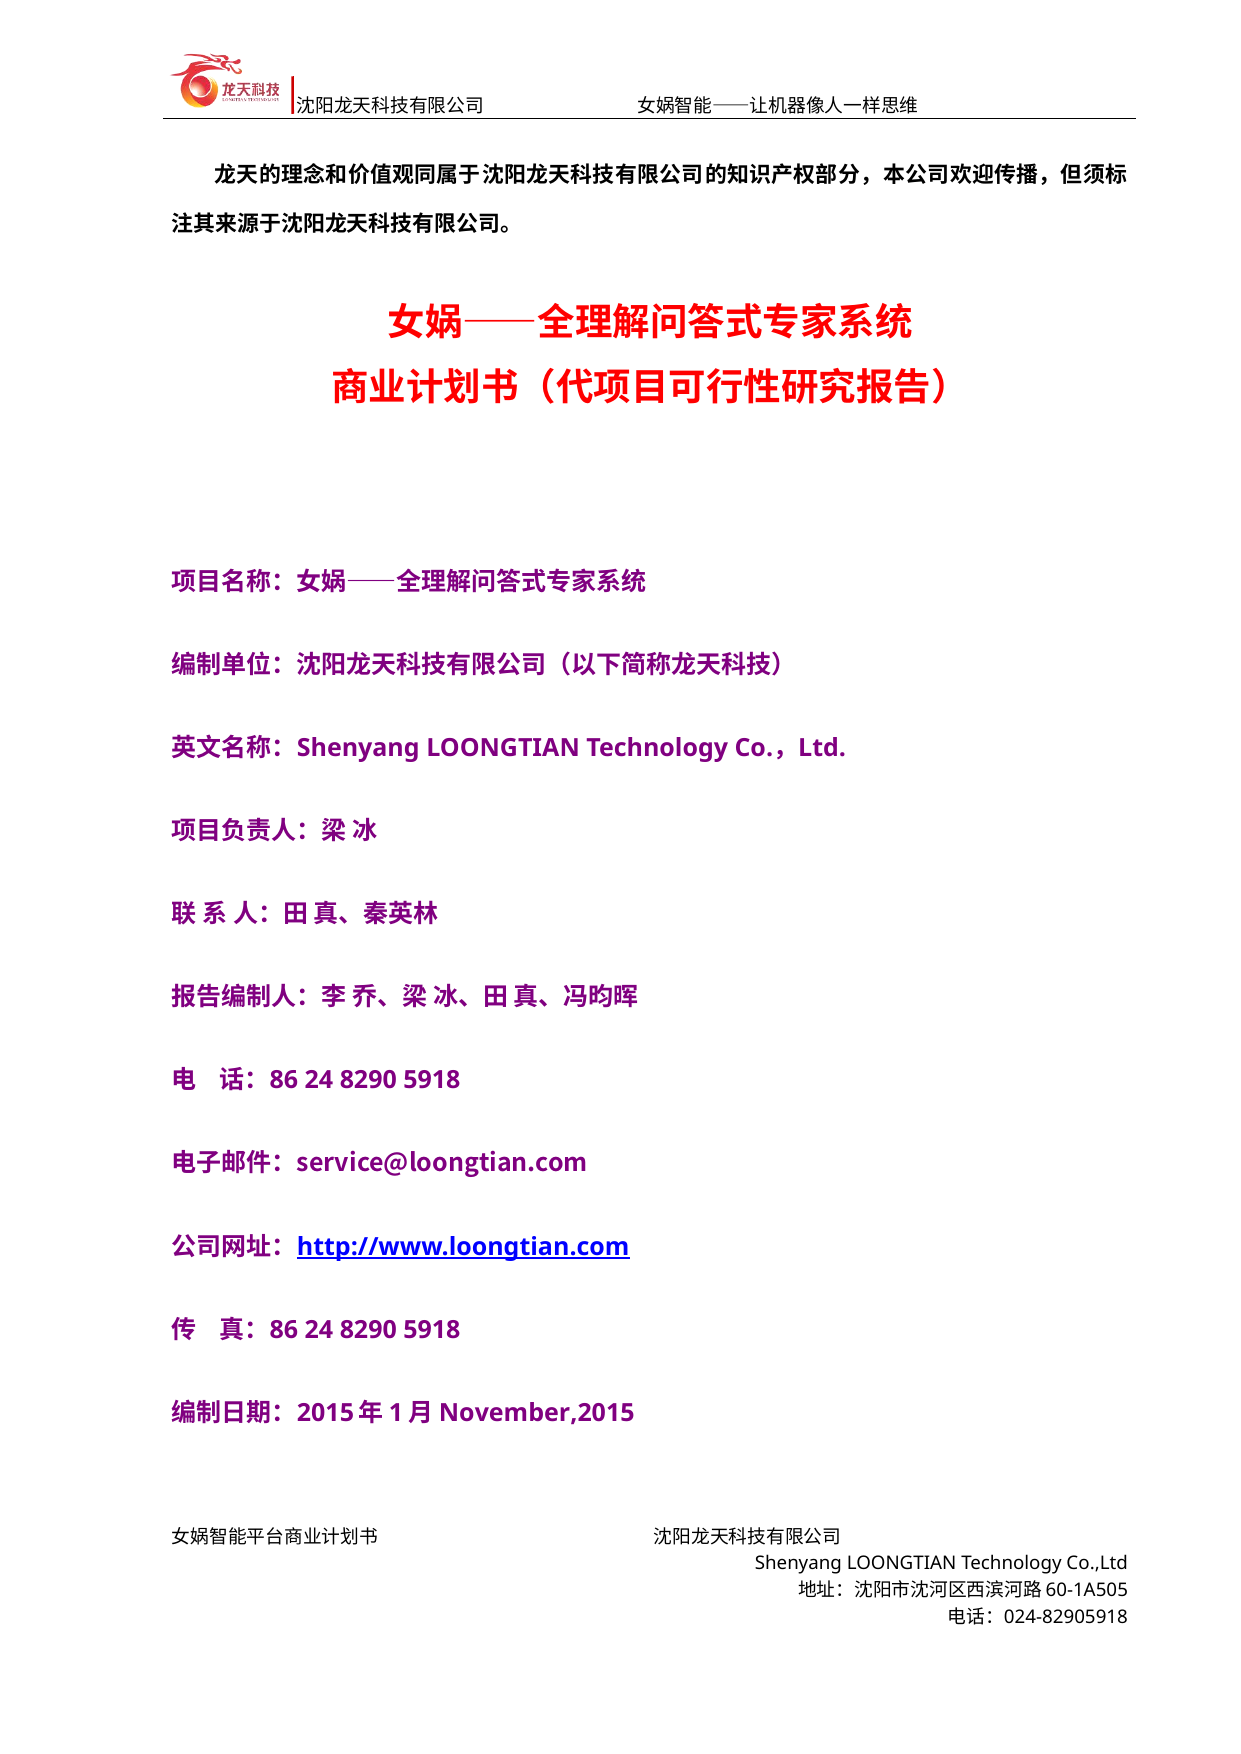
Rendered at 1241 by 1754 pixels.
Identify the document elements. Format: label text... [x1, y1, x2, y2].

text 传 真：86 24 8290 5918 [172, 1295, 1128, 1360]
text 英文名称：Shenyang LOONGTIAN Technology Co.，Ltd. [172, 713, 1128, 778]
text 电 话：86 24 8290 5918 [172, 1045, 1128, 1110]
text 联 系 人：田 真、秦英林 [172, 879, 1128, 944]
text 编制单位：沈阳龙天科技有限公司（以下简称龙天科技） [172, 630, 1128, 695]
text 女娲——全理解问答式专家系统 [172, 287, 1128, 352]
text 报告编制人：李 乔、梁 冰、田 真、冯昀晖 [172, 962, 1128, 1027]
text 项目负责人：梁 冰 [172, 796, 1128, 861]
text 电子邮件：service@loongtian.com [172, 1128, 1128, 1193]
text 编制日期：2015年1月 November,2015 [172, 1378, 1128, 1443]
text 龙天的理念和价值观同属于沈阳龙天科技有限公司的知识产权部分，本公司欢迎传播，但须标注其来源于沈阳龙天科技有限公司。 [172, 157, 1128, 238]
text 项目名称：女娲——全理解问答式专家系统 [172, 547, 1128, 612]
text 商业计划书（代项目可行性研究报告） [172, 352, 1128, 417]
text 公司网址：http://www.loongtian.com [172, 1212, 1128, 1277]
